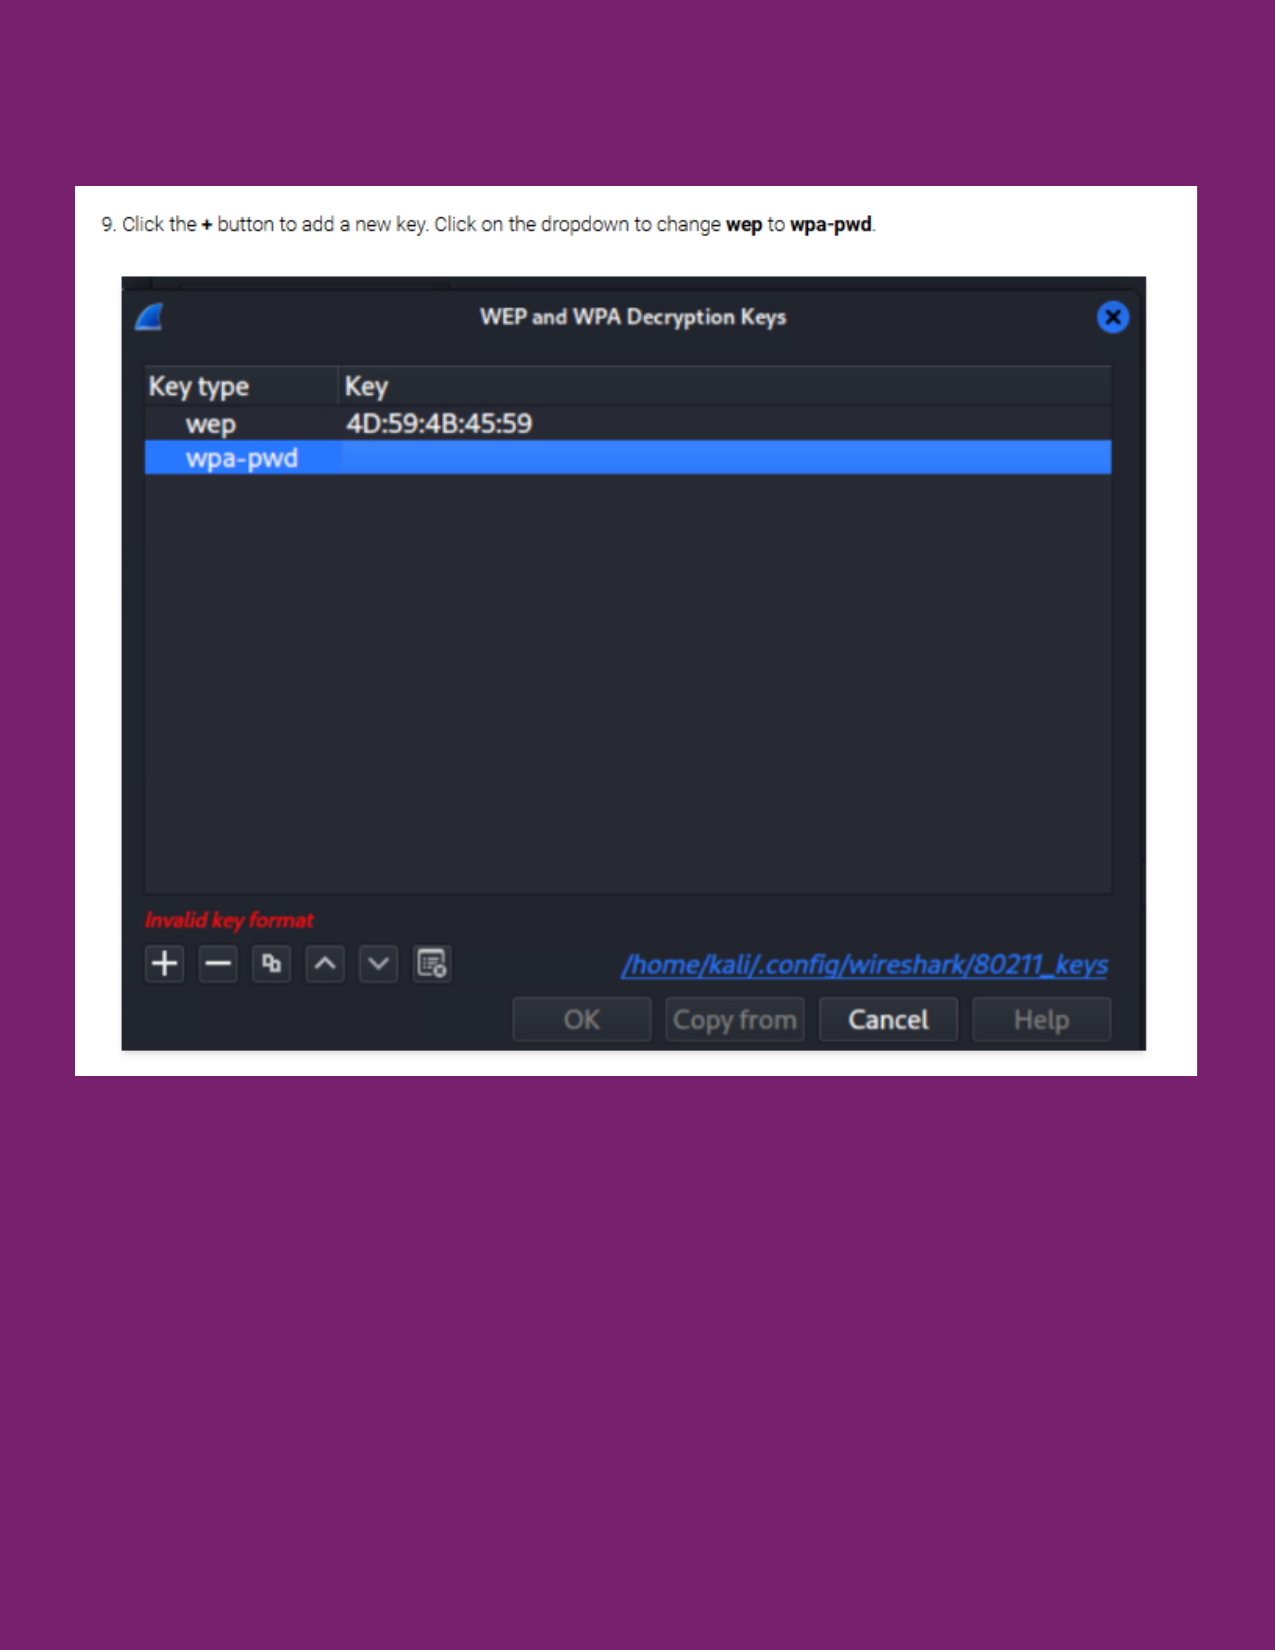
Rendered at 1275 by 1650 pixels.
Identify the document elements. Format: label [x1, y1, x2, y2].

picture [75, 186, 1198, 1076]
